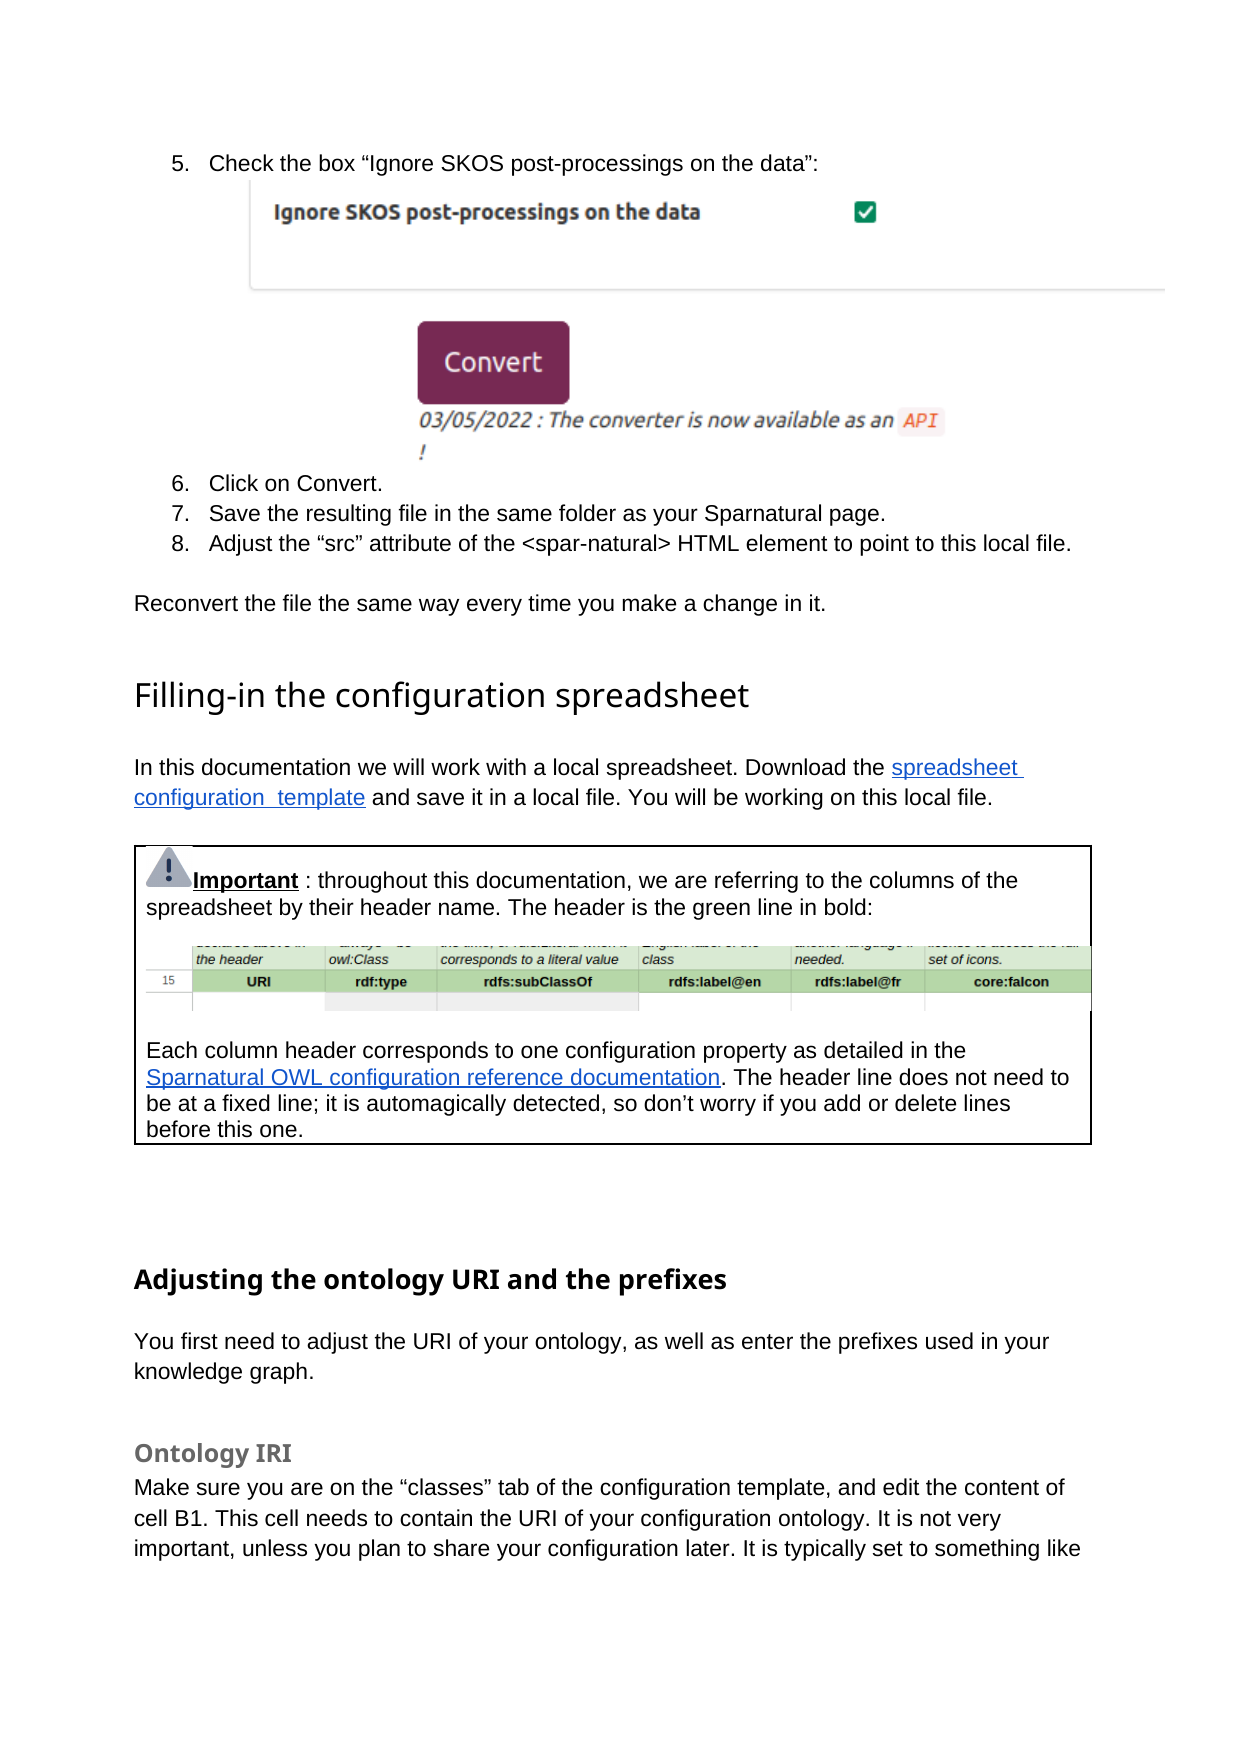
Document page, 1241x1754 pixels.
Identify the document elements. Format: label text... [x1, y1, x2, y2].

text In this documentation we will work with a local spreadsheet. Download the spreadsheet configuration template and save it in a local file. You will be working on this local file. [133, 754, 1090, 811]
subtitle Adjusting the ontology URI and the prefixes [133, 1261, 1090, 1297]
list Save the resulting file in the same folder as your Sparnatural page. [171, 500, 1090, 526]
subtitle Ontology IRI [133, 1435, 1090, 1469]
picture [208, 180, 1165, 466]
picture [145, 846, 193, 889]
text You first need to adjust the URI of your ontology, as well as enter the prefixes used in your knowledge graph. [133, 1328, 1090, 1384]
subtitle Filling-in the configuration spreadsheet [133, 672, 1090, 717]
picture [145, 946, 1092, 1011]
list Adjust the “src” attribute of the <spar-natural> HTML element to point to this local file. [171, 530, 1090, 556]
list Click on Convert. [171, 469, 1090, 496]
table_header Important : throughout this documentation, we are referring to the columns of the spreadsheet by their header name. The header is the green line in bold: Each column header corresponds to one configuration property as detailed in the Sparnatural OWL configuration reference documentation. The header line does not need to be at a fixed line; it is automagically detected, so don’t worry if you add or delete lines before this one. [136, 847, 1090, 1143]
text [133, 1474, 1090, 1561]
text Reconvert the file the same way every time you make a change in it. [133, 590, 1090, 617]
